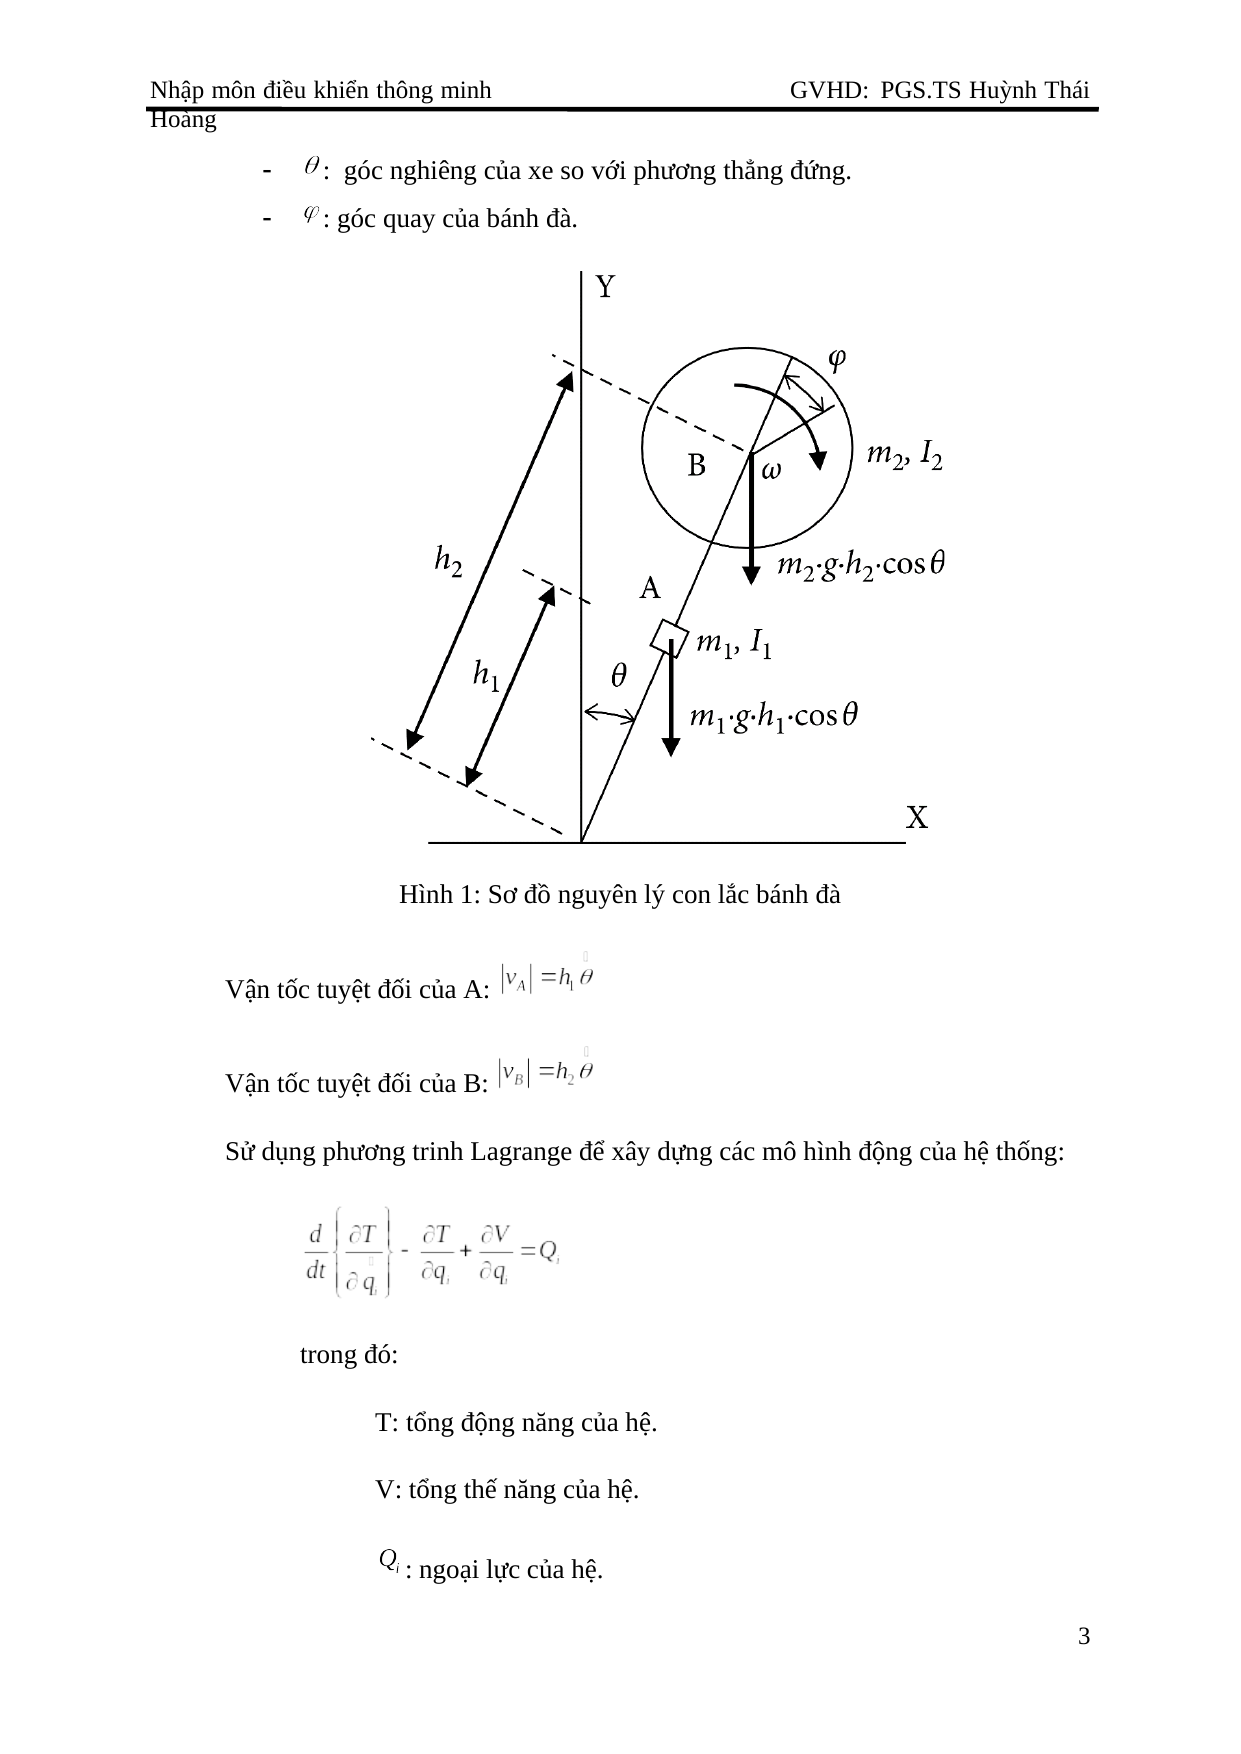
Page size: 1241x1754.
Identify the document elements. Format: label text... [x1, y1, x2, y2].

text Vận tốc tuyệt đối của B: [150, 1040, 1090, 1098]
text : ngoại lực của hệ. [300, 1541, 1090, 1585]
picture [371, 269, 945, 844]
text Vận tốc tuyệt đối của A: [150, 946, 1090, 1004]
text Sử dụng phương trinh Lagrange để xây dựng các mô hình động của hệ thống: [150, 1135, 1090, 1166]
text trong đó: [150, 1338, 1090, 1369]
list : góc quay của bánh đà. [262, 201, 1090, 233]
text Hình 1: Sơ đồ nguyên lý con lắc bánh đà [150, 878, 1090, 909]
text T: tổng động năng của hệ. [300, 1406, 1090, 1437]
text V: tổng thế năng của hệ. [300, 1473, 1090, 1504]
list : góc nghiêng của xe so với phương thẳng đứng. [262, 150, 1090, 186]
